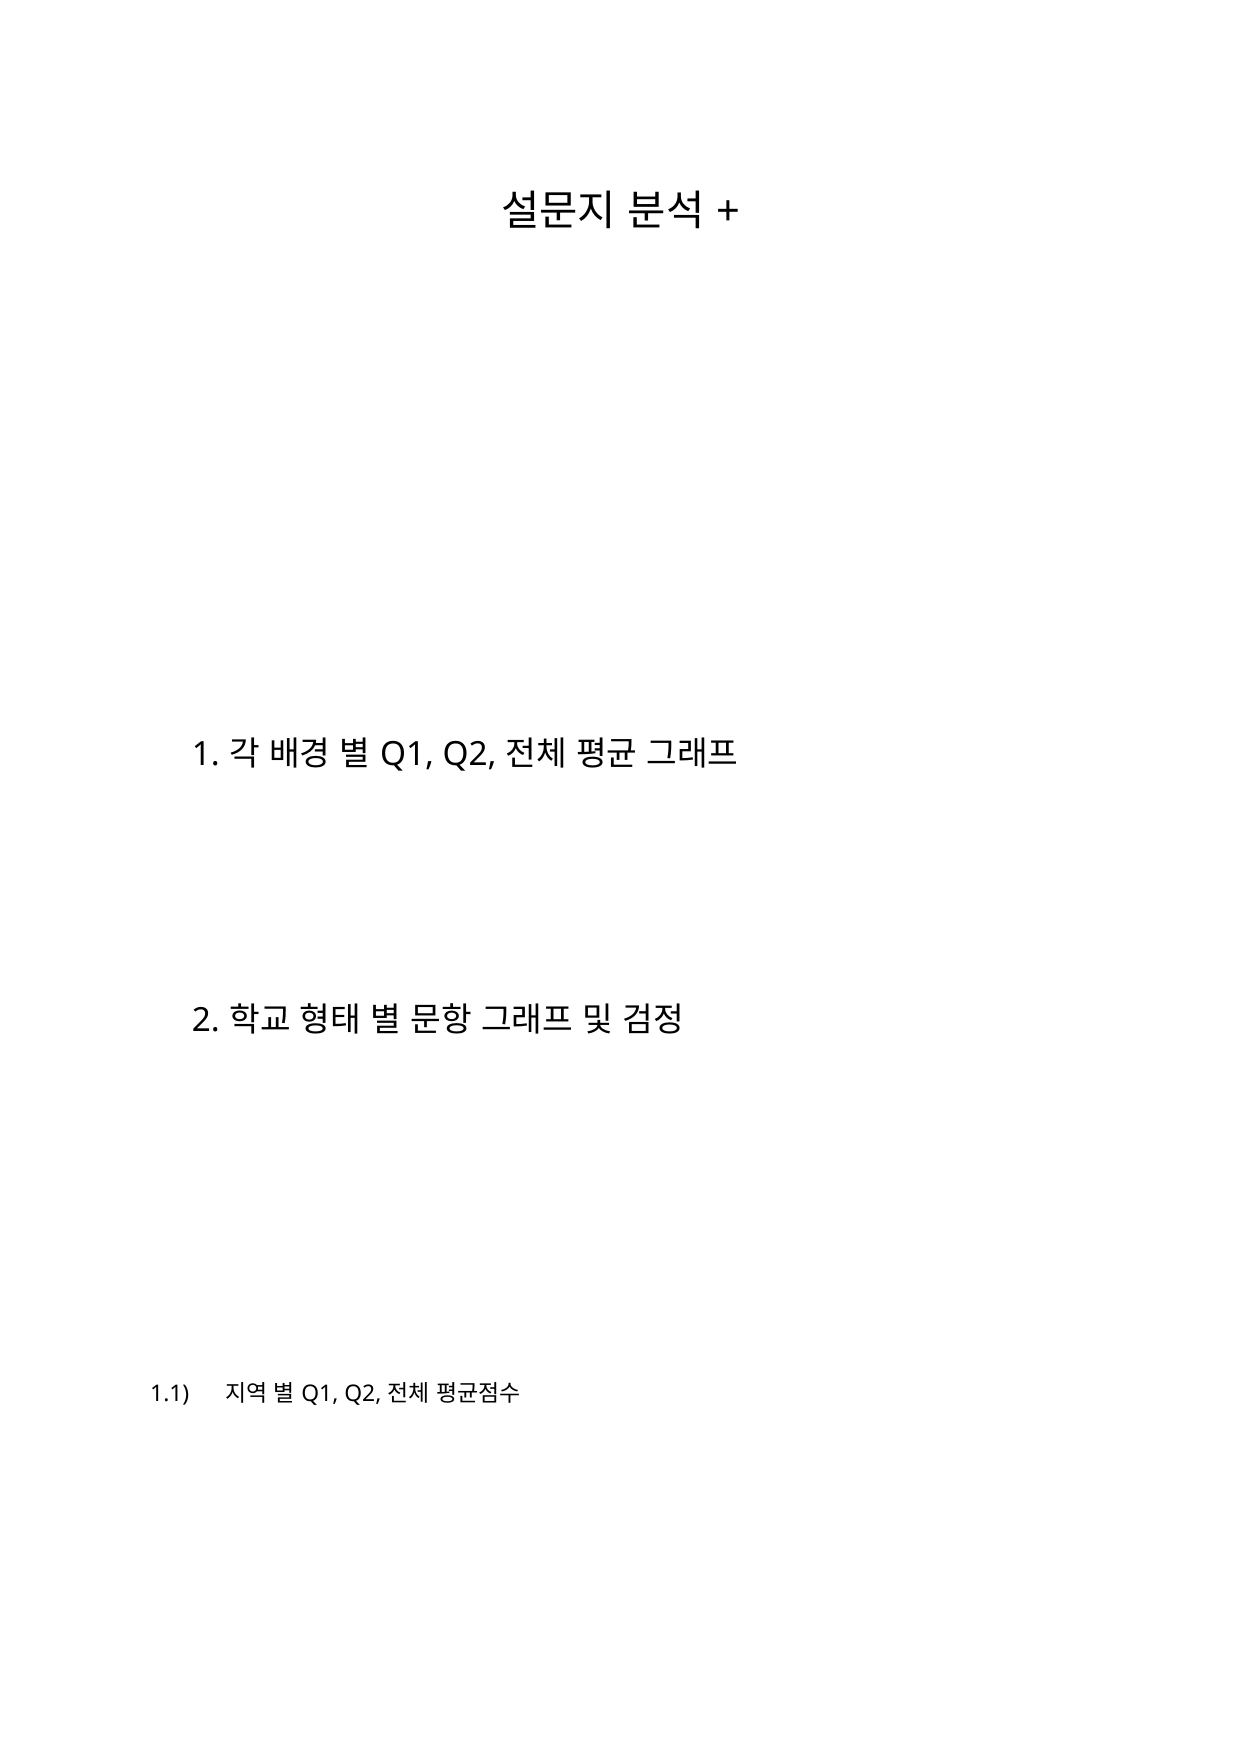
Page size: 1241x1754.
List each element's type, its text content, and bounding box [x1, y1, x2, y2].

text 설문지 분석 + [150, 177, 1090, 238]
list 각 배경 별 Q1, Q2, 전체 평균 그래프 [192, 727, 1090, 775]
list 지역 별 Q1, Q2, 전체 평균점수 [150, 1374, 1090, 1408]
list 학교 형태 별 문항 그래프 및 검정 [192, 992, 1090, 1041]
